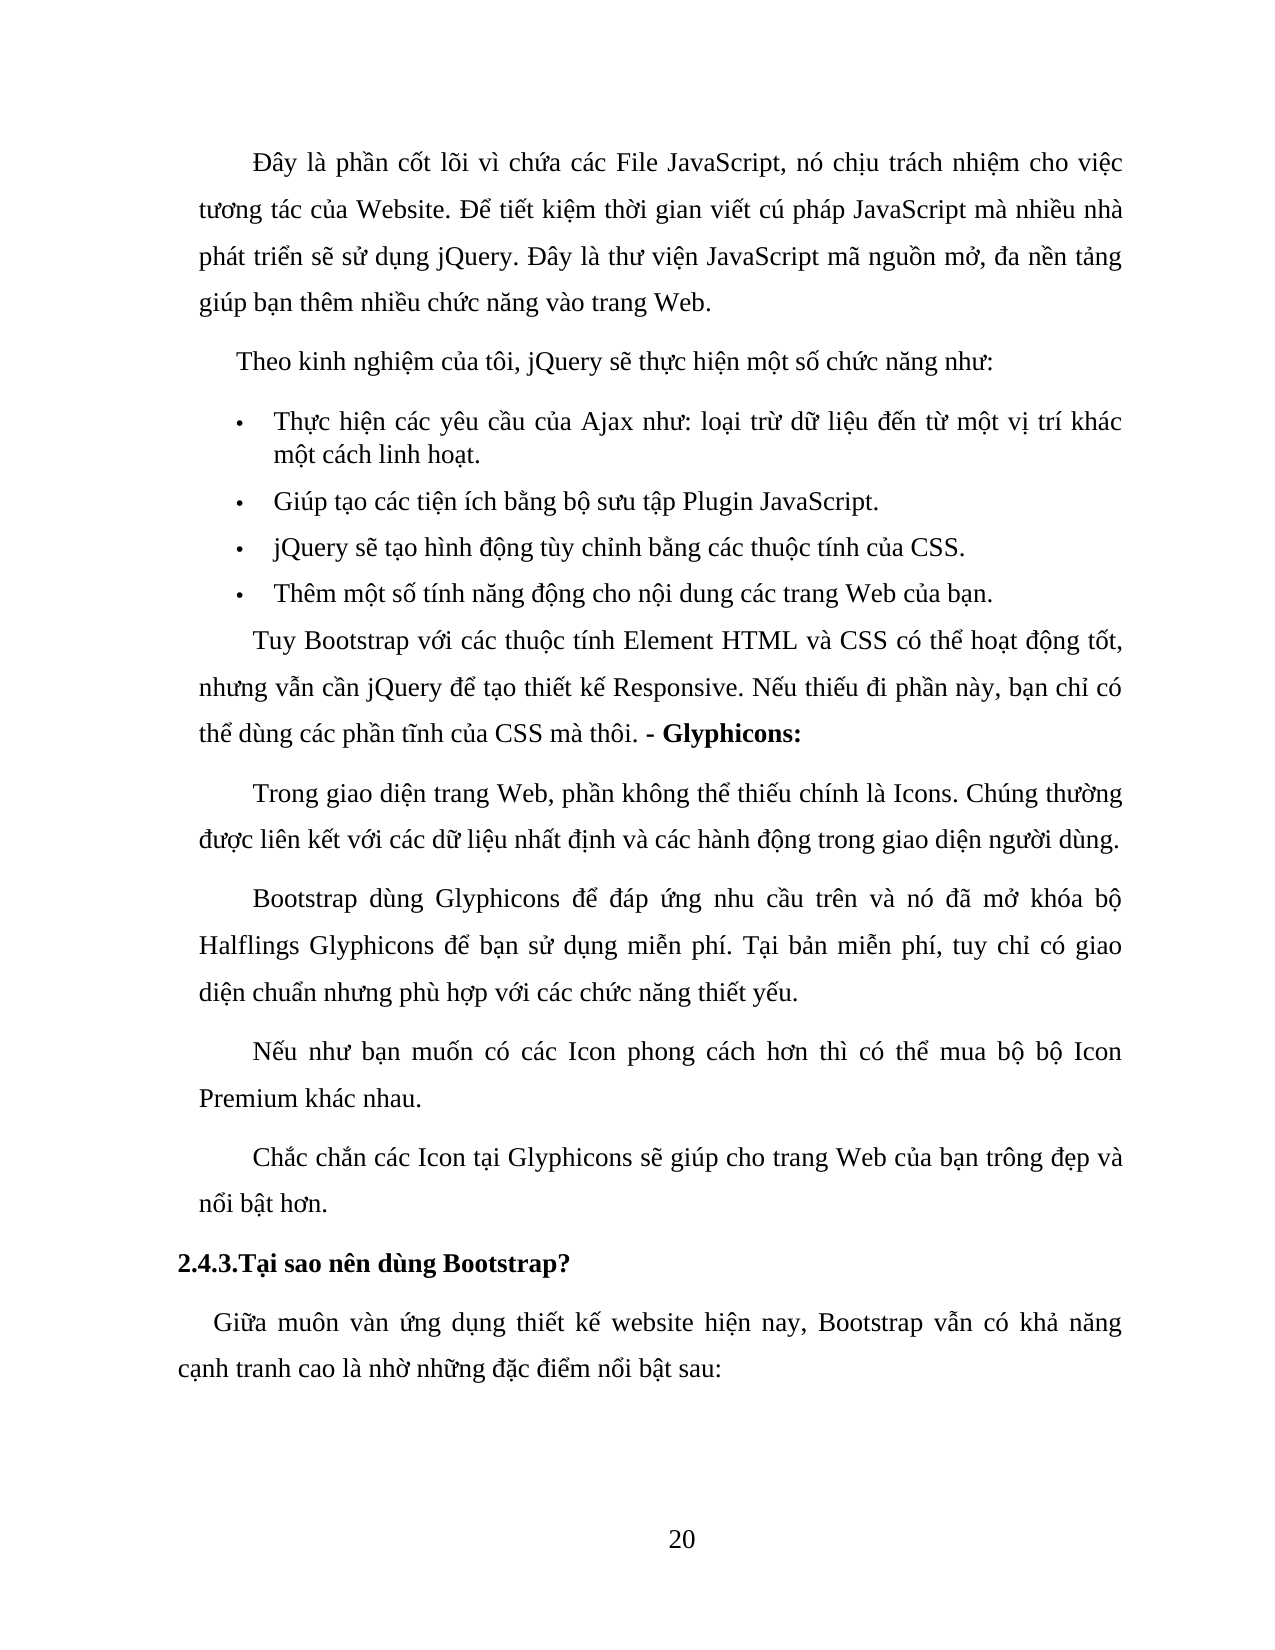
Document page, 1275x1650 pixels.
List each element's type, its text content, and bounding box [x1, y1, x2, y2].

text Nếu như bạn muốn có các Icon phong cách hơn thì có thể mua bộ bộ Icon Premium khác nhau. [199, 1035, 1124, 1113]
text Trong giao diện trang Web, phần không thể thiếu chính là Icons. Chúng thường được liên kết với các dữ liệu nhất định và các hành động trong giao diện người dùng. [199, 777, 1124, 854]
text Theo kinh nghiệm của tôi, jQuery sẽ thực hiện một số chức năng như: [199, 346, 1124, 377]
text Đây là phần cốt lõi vì chứa các File JavaScript, nó chịu trách nhiệm cho việc tương tác của Website. Để tiết kiệm thời gian viết cú pháp JavaScript mà nhiều nhà phát triển sẽ sử dụng jQuery. Đây là thư viện JavaScript mã nguồn mở, đa nền tảng giúp bạn thêm nhiều chức năng vào trang Web. [199, 146, 1124, 317]
list jQuery sẽ tạo hình động tùy chỉnh bằng các thuộc tính của CSS. [236, 531, 1124, 562]
text Tuy Bootstrap với các thuộc tính Element HTML và CSS có thể hoạt động tốt, nhưng vẫn cần jQuery để tạo thiết kế Responsive. Nếu thiếu đi phần này, bạn chỉ có thể dùng các phần tĩnh của CSS mà thôi. - Glyphicons: [199, 624, 1124, 749]
text Chắc chắn các Icon tại Glyphicons sẽ giúp cho trang Web của bạn trông đẹp và nổi bật hơn. [199, 1141, 1124, 1219]
text 2.4.3.Tại sao nên dùng Bootstrap? [177, 1247, 1186, 1278]
list Giúp tạo các tiện ích bằng bộ sưu tập Plugin JavaScript. [236, 485, 1124, 516]
list Thực hiện các yêu cầu của Ajax như: loại trừ dữ liệu đến từ một vị trí khác một cách linh hoạt. [236, 405, 1124, 470]
list Thêm một số tính năng động cho nội dung các trang Web của bạn. [236, 578, 1124, 609]
text Bootstrap dùng Glyphicons để đáp ứng nhu cầu trên và nó đã mở khóa bộ Halflings Glyphicons để bạn sử dụng miễn phí. Tại bản miễn phí, tuy chỉ có giao diện chuẩn nhưng phù hợp với các chức năng thiết yếu. [199, 883, 1124, 1007]
text Giữa muôn vàn ứng dụng thiết kế website hiện nay, Bootstrap vẫn có khả năng cạnh tranh cao là nhờ những đặc điểm nổi bật sau: [178, 1306, 1124, 1384]
